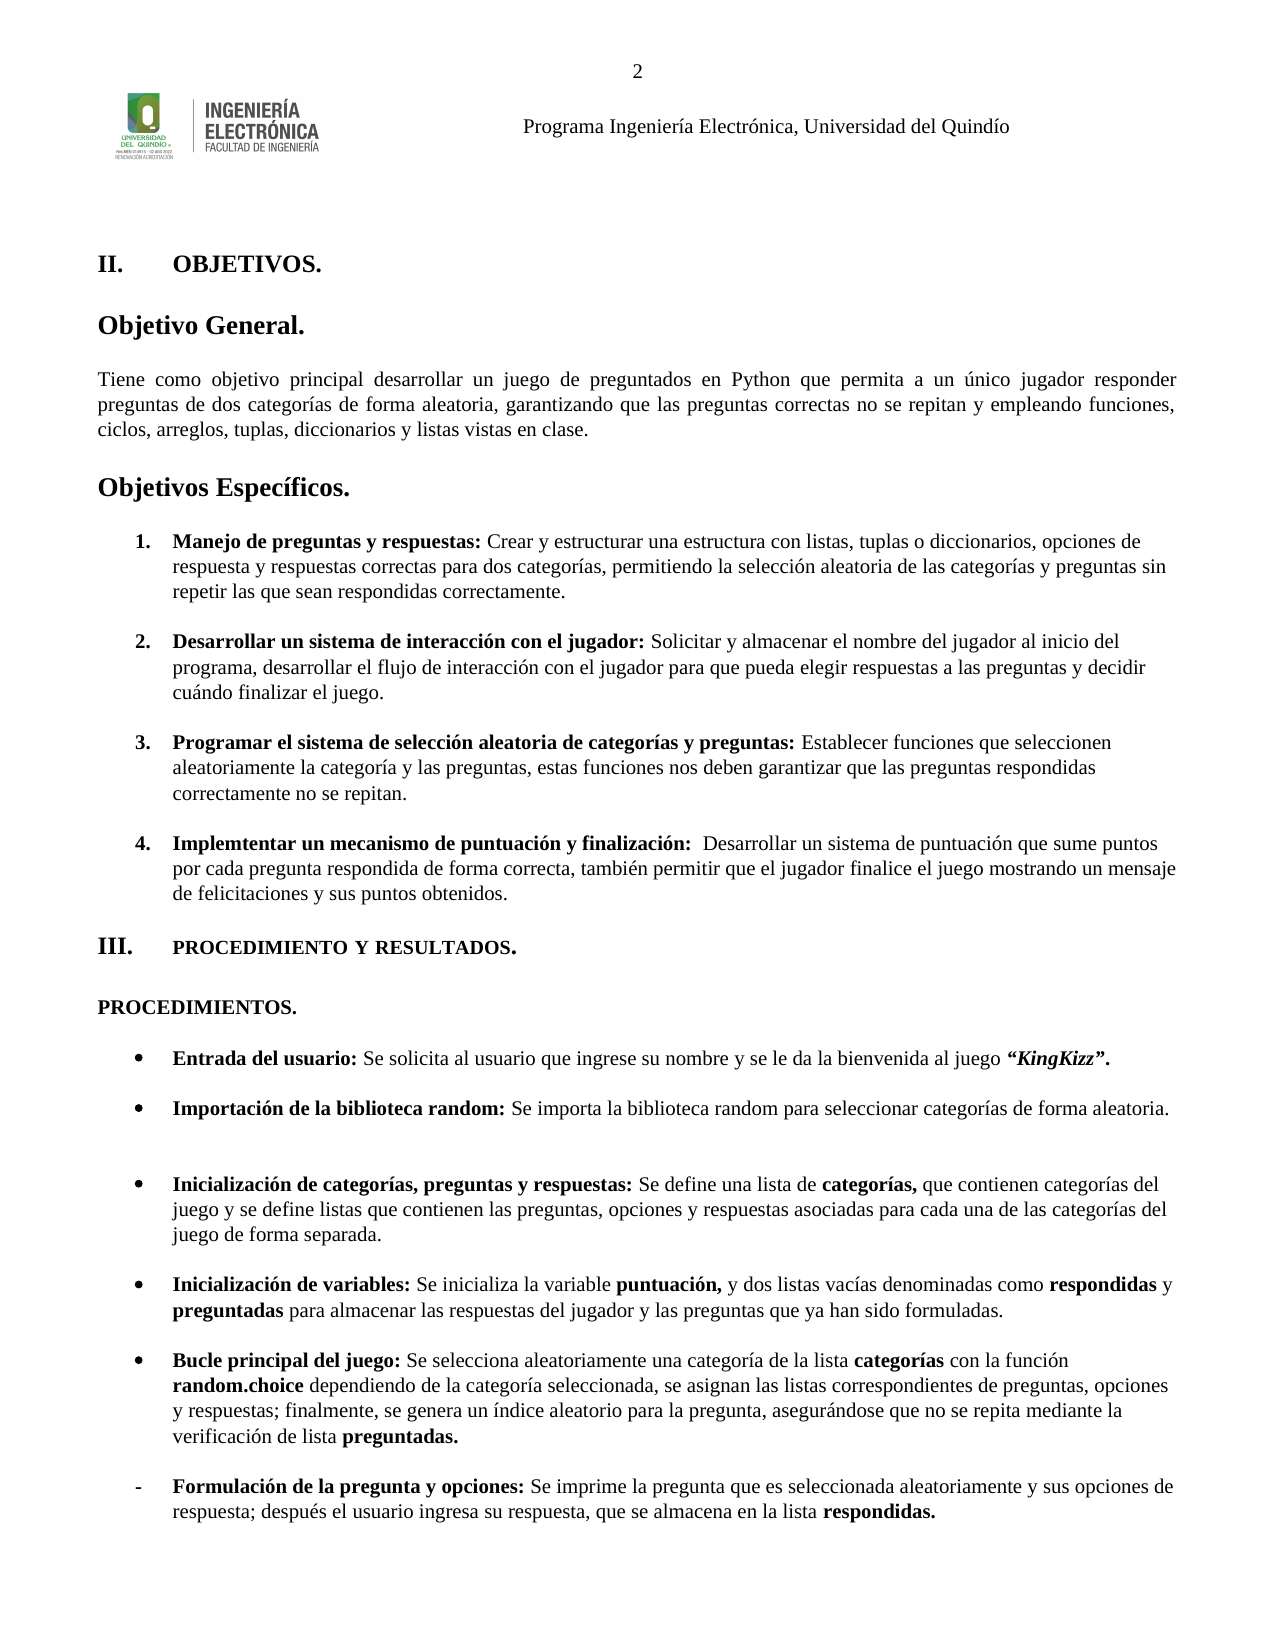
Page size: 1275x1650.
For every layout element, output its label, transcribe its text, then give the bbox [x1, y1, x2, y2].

subtitle Objetivo General. [97, 309, 1177, 340]
picture [108, 84, 339, 167]
list Inicialización de categorías, preguntas y respuestas: Se define una lista de categorías, que contienen categorías del juego y se define listas que contienen las preguntas, opciones y respuestas asociadas para cada una de las categorías del juego de forma separada. [135, 1171, 1177, 1246]
list Programar el sistema de selección aleatoria de categorías y preguntas: Establecer funciones que seleccionen aleatoriamente la categoría y las preguntas, estas funciones nos deben garantizar que las preguntas respondidas correctamente no se repitan. [135, 730, 1177, 804]
list Bucle principal del juego: Se selecciona aleatoriamente una categoría de la lista categorías con la función random.choice dependiendo de la categoría seleccionada, se asignan las listas correspondientes de preguntas, opciones y respuestas; finalmente, se genera un índice aleatorio para la pregunta, asegurándose que no se repita mediante la verificación de lista preguntadas. [135, 1348, 1177, 1448]
subtitle OBJETIVOS. [97, 249, 1177, 278]
text Tiene como objetivo principal desarrollar un juego de preguntados en Python que permita a un único jugador responder preguntas de dos categorías de forma aleatoria, garantizando que las preguntas correctas no se repitan y empleando funciones, ciclos, arreglos, tuplas, diccionarios y listas vistas en clase. [97, 366, 1177, 441]
list Formulación de la pregunta y opciones: Se imprime la pregunta que es seleccionada aleatoriamente y sus opciones de respuesta; después el usuario ingresa su respuesta, que se almacena en la lista respondidas. [135, 1474, 1177, 1523]
list Entrada del usuario: Se solicita al usuario que ingrese su nombre y se le da la bienvenida al juego “KingKizz”. [135, 1045, 1177, 1069]
subtitle procedimiento y resultados. [97, 931, 1177, 960]
text PROCEDIMIENTOS. [97, 995, 1177, 1019]
list Inicialización de variables: Se inicializa la variable puntuación, y dos listas vacías denominadas como respondidas y preguntadas para almacenar las respuestas del jugador y las preguntas que ya han sido formuladas. [135, 1272, 1177, 1322]
list Implemtentar un mecanismo de puntuación y finalización: Desarrollar un sistema de puntuación que sume puntos por cada pregunta respondida de forma correcta, también permitir que el jugador finalice el juego mostrando un mensaje de felicitaciones y sus puntos obtenidos. [135, 831, 1177, 905]
list Manejo de preguntas y respuestas: Crear y estructurar una estructura con listas, tuplas o diccionarios, opciones de respuesta y respuestas correctas para dos categorías, permitiendo la selección aleatoria de las categorías y preguntas sin repetir las que sean respondidas correctamente. [135, 529, 1177, 603]
subtitle Objetivos Específicos. [97, 471, 1177, 502]
list Importación de la biblioteca random: Se importa la biblioteca random para seleccionar categorías de forma aleatoria. [135, 1096, 1177, 1120]
list Desarrollar un sistema de interacción con el jugador: Solicitar y almacenar el nombre del jugador al inicio del programa, desarrollar el flujo de interacción con el jugador para que pueda elegir respuestas a las preguntas y decidir cuándo finalizar el juego. [135, 629, 1177, 704]
